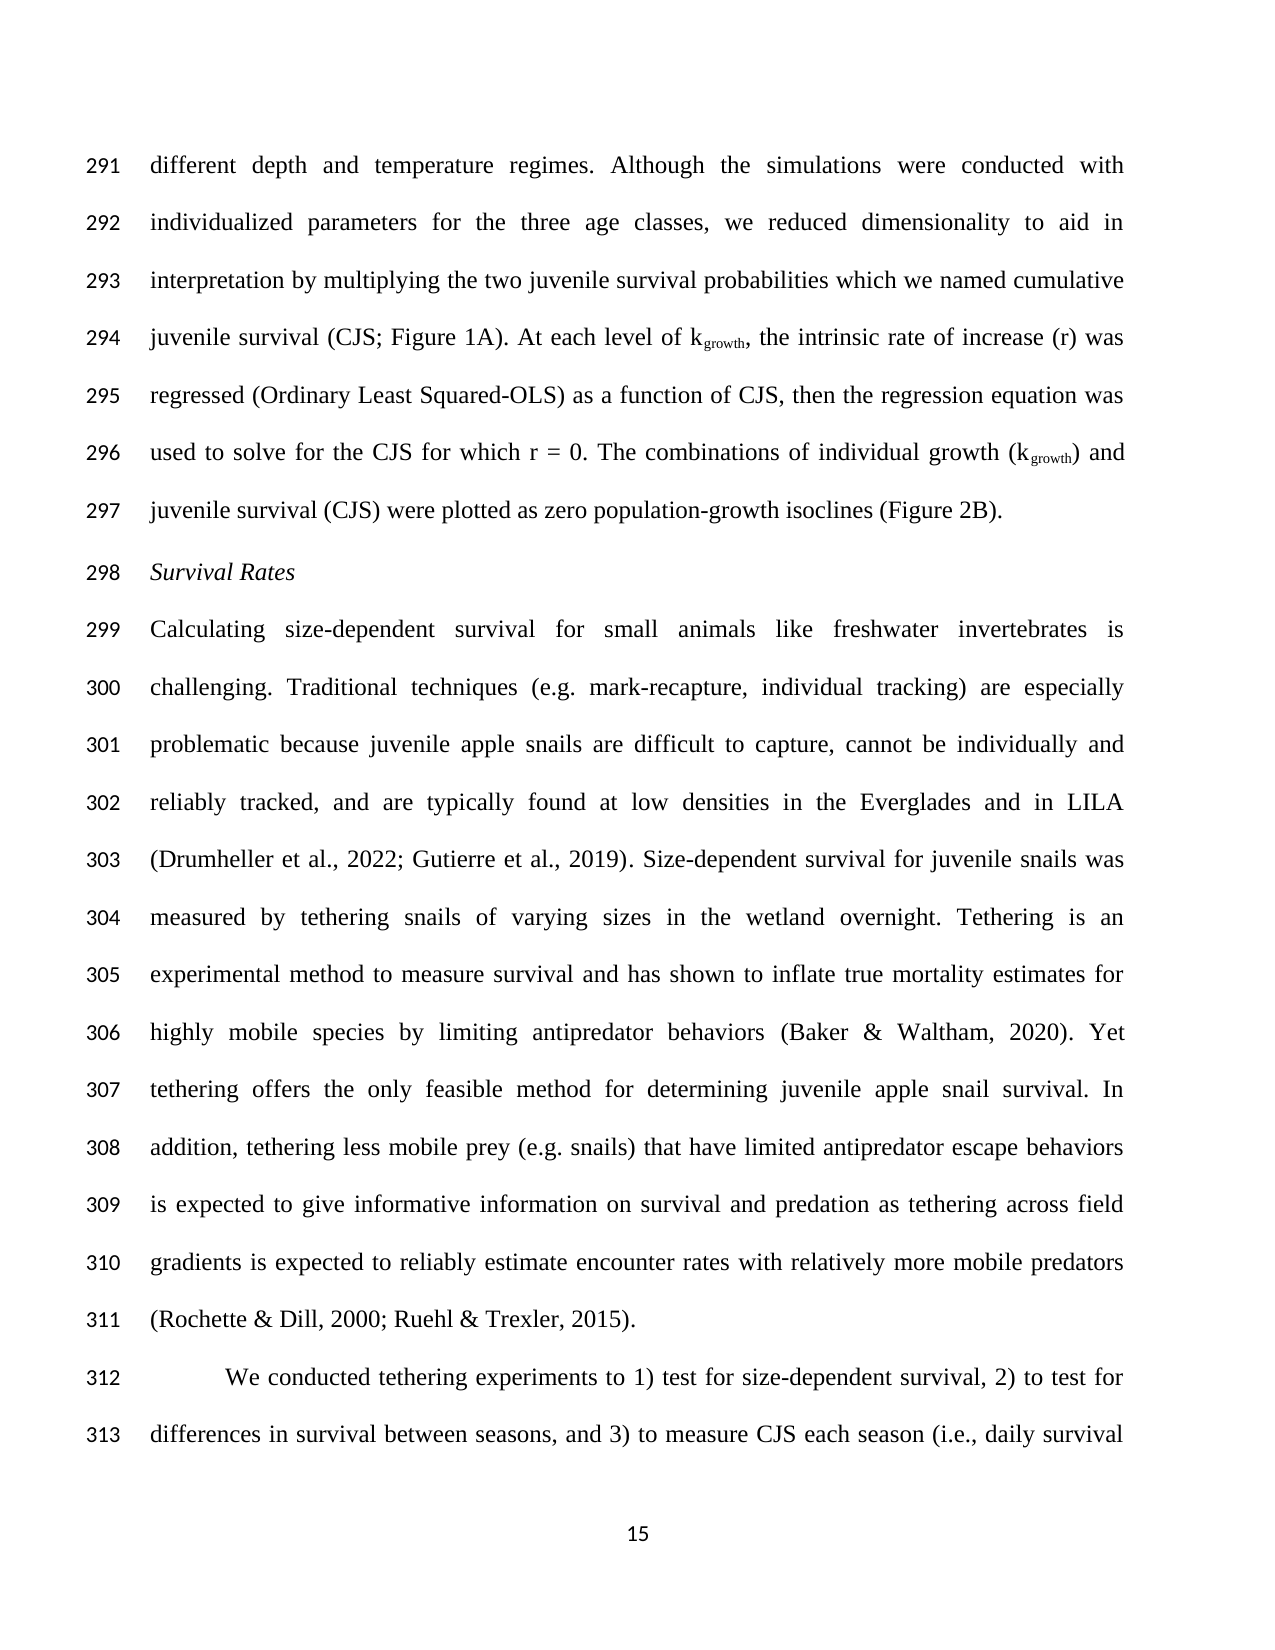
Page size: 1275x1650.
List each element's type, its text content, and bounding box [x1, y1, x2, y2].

subtitle Survival Rates [150, 557, 1125, 585]
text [150, 1362, 1125, 1448]
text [150, 150, 1125, 524]
text Calculating size-dependent survival for small animals like freshwater invertebrates is challenging. Traditional techniques (e.g. mark-recapture, individual tracking) are especially problematic because juvenile apple snails are difficult to capture, cannot be individually and reliably tracked, and are typically found at low densities in the Everglades and in LILA (Drumheller et al., 2022; Gutierre et al., 2019). Size-dependent survival for juvenile snails was measured by tethering snails of varying sizes in the wetland overnight. Tethering is an experimental method to measure survival and has shown to inflate true mortality estimates for highly mobile species by limiting antipredator behaviors (Baker & Waltham, 2020). Yet tethering offers the only feasible method for determining juvenile apple snail survival. In addition, tethering less mobile prey (e.g. snails) that have limited antipredator escape behaviors is expected to give informative information on survival and predation as tethering across field gradients is expected to reliably estimate encounter rates with relatively more mobile predators (Rochette & Dill, 2000; Ruehl & Trexler, 2015). [150, 614, 1125, 1333]
